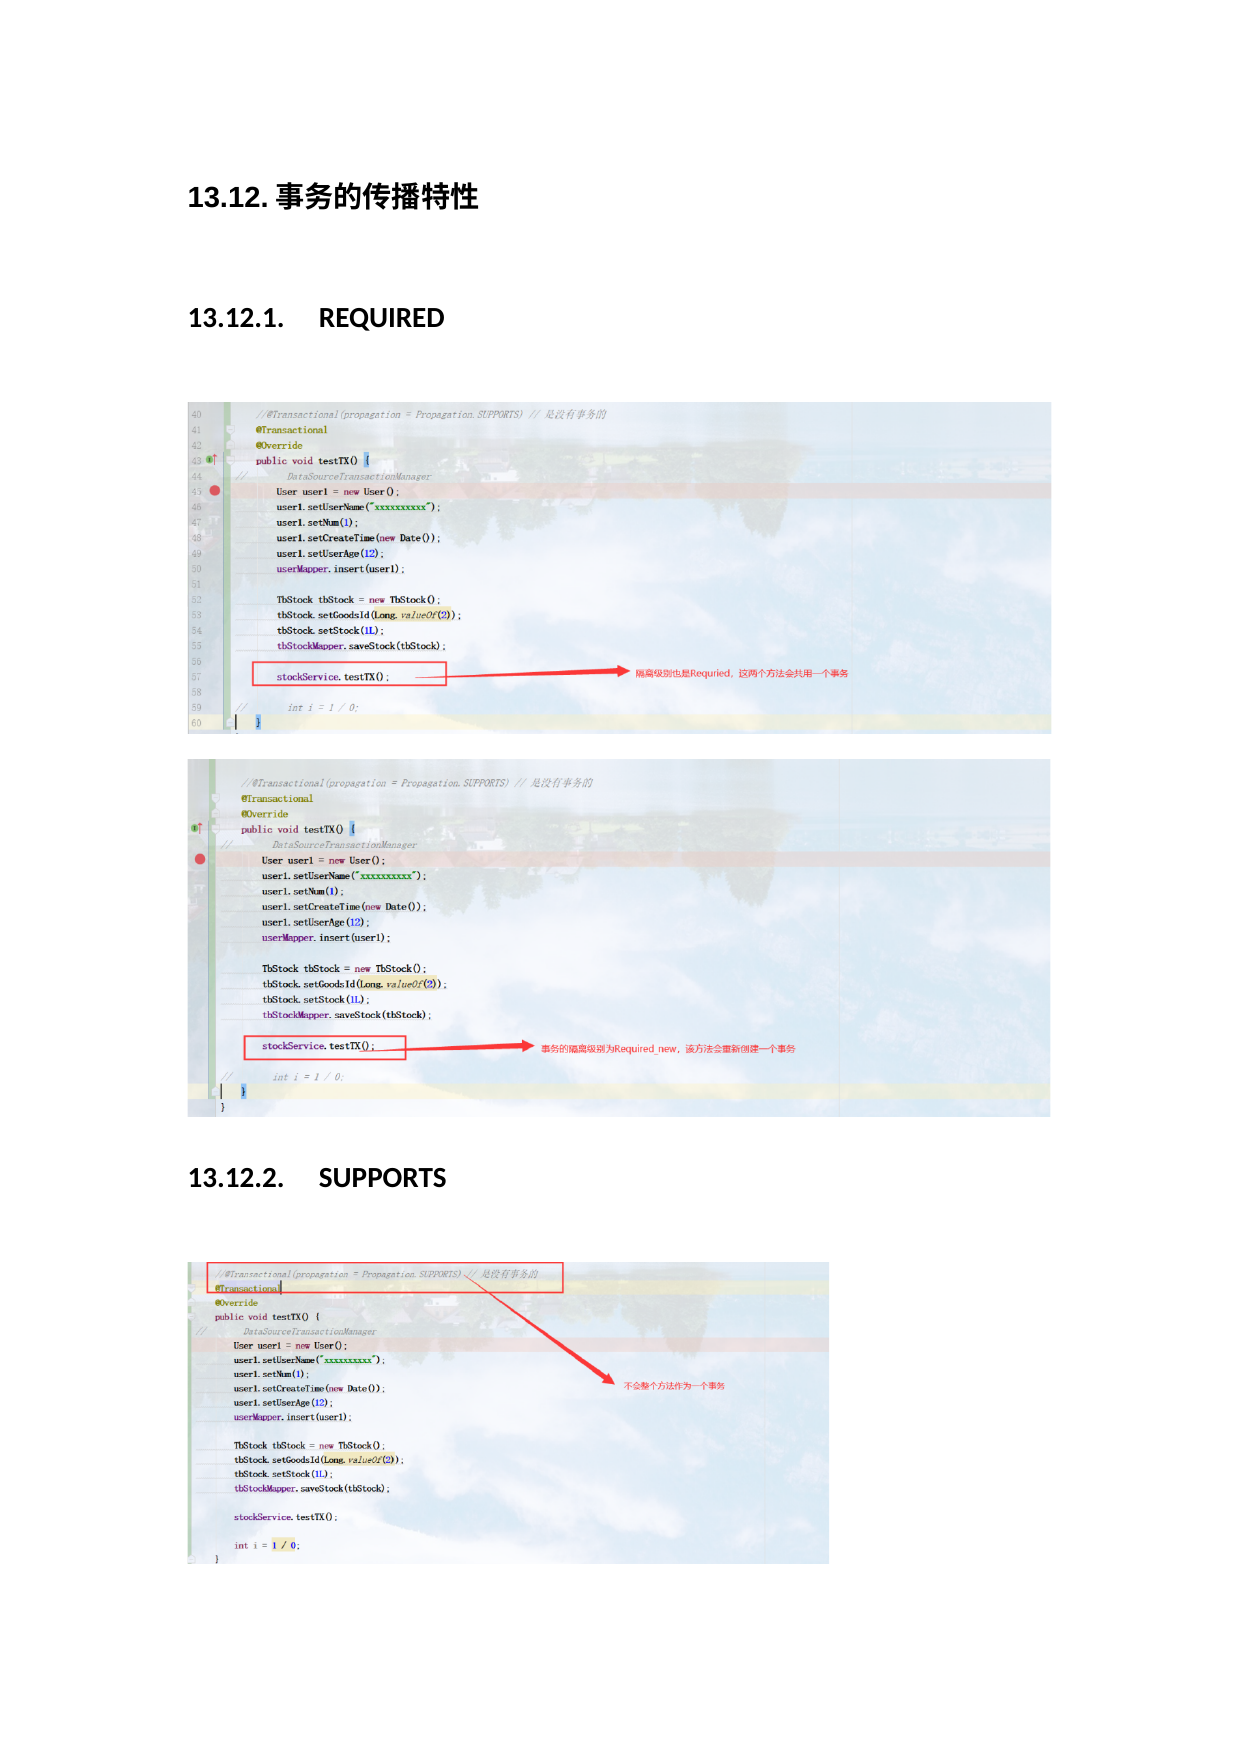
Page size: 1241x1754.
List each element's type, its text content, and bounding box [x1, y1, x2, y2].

picture [187, 759, 1051, 1117]
subtitle REQUIRED [187, 284, 1053, 349]
picture [187, 1262, 830, 1564]
picture [187, 402, 1052, 734]
subtitle SUPPORTS [187, 1144, 1053, 1209]
subtitle 事务的传播特性 [187, 162, 1053, 227]
